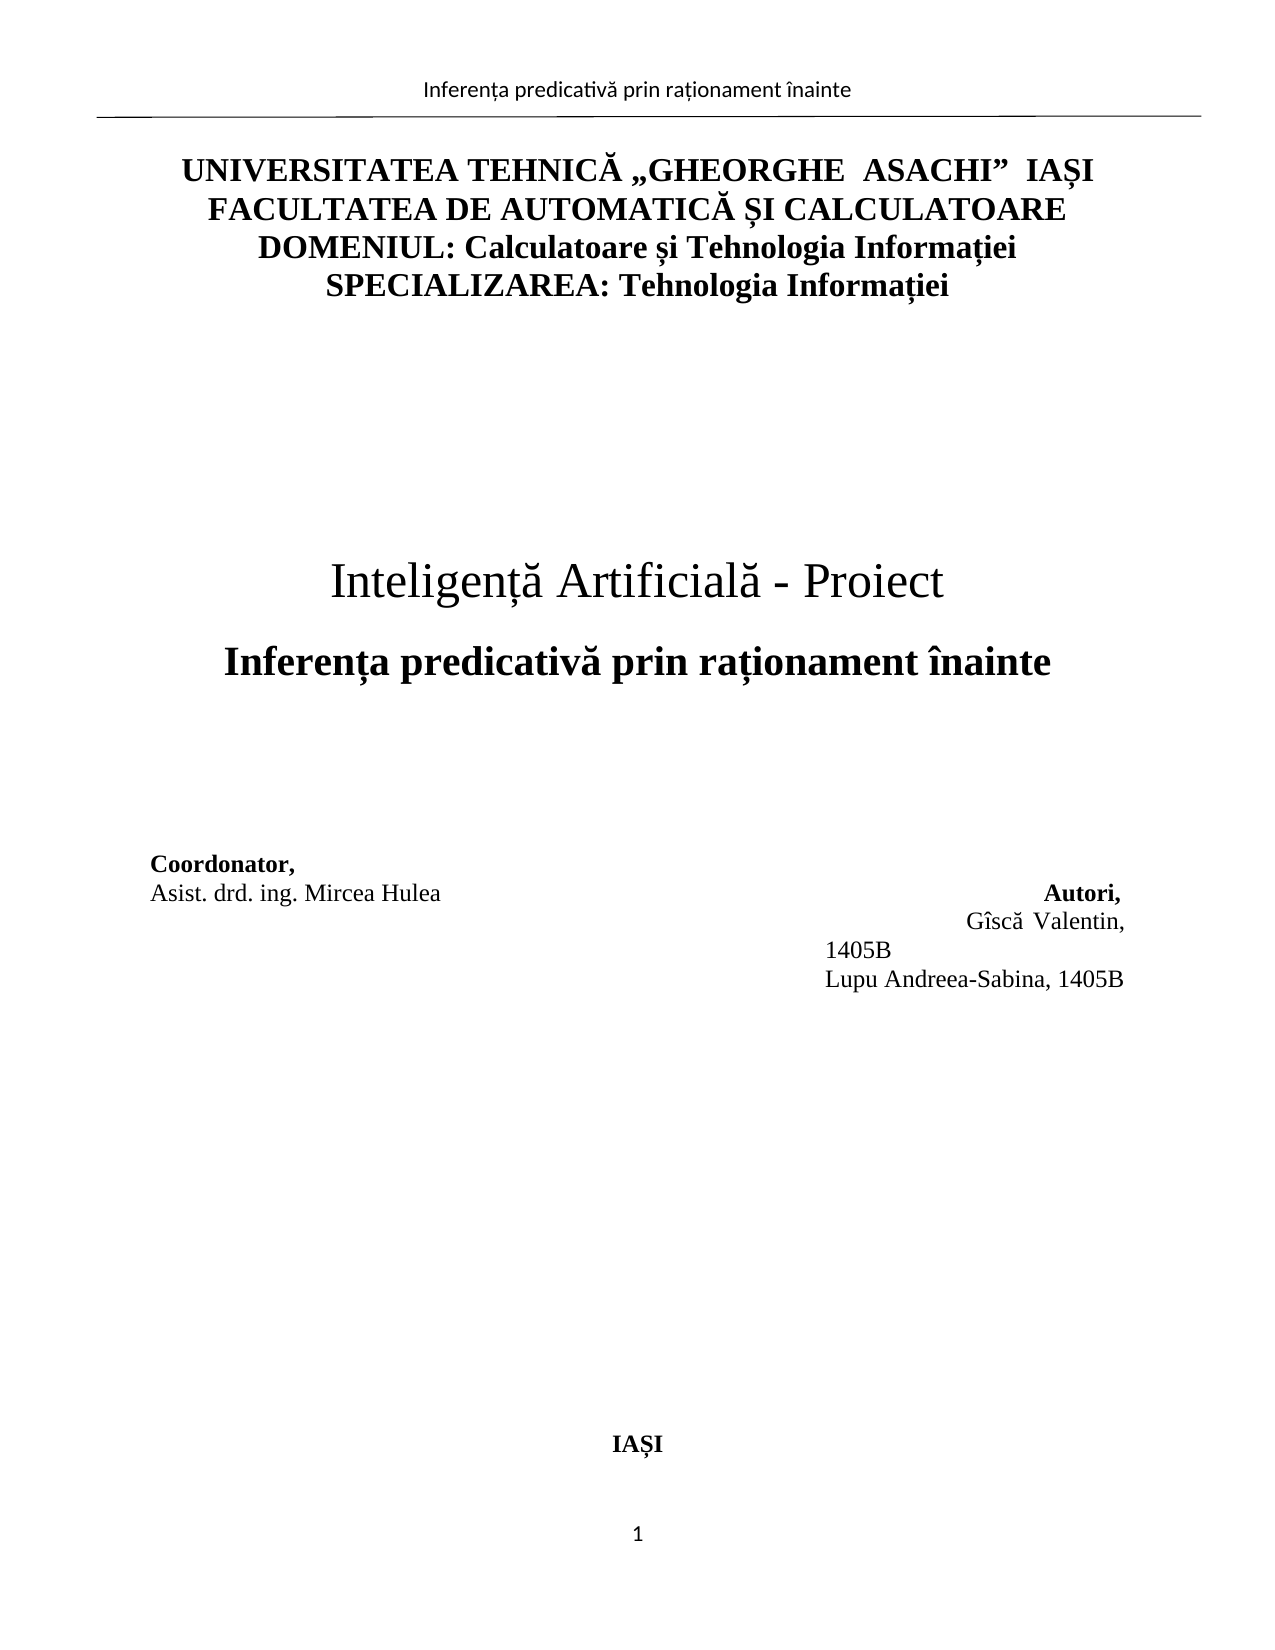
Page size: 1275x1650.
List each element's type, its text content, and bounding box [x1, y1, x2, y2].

text FACULTATEA DE AUTOMATICĂ ȘI CALCULATOARE [150, 189, 1125, 227]
text Lupu Andreea-Sabina, 1405B [225, 964, 1125, 993]
text Gîscă Valentin, 1405B [825, 906, 1125, 964]
text SPECIALIZAREA: Tehnologia Informației [150, 265, 1125, 304]
text IAȘI [150, 1429, 1125, 1458]
text Inteligență Artificială - Proiect [150, 551, 1125, 608]
text DOMENIUL: Calculatoare și Tehnologia Informației [150, 227, 1125, 265]
text UNIVERSITATEA TEHNICĂ „GHEORGHE ASACHI” IAȘI [150, 150, 1125, 189]
text Inferența predicativă prin raționament înainte [150, 637, 1125, 685]
text Coordonator, [150, 849, 1125, 878]
text Asist. drd. ing. Mircea Hulea Autori, [150, 878, 1125, 906]
